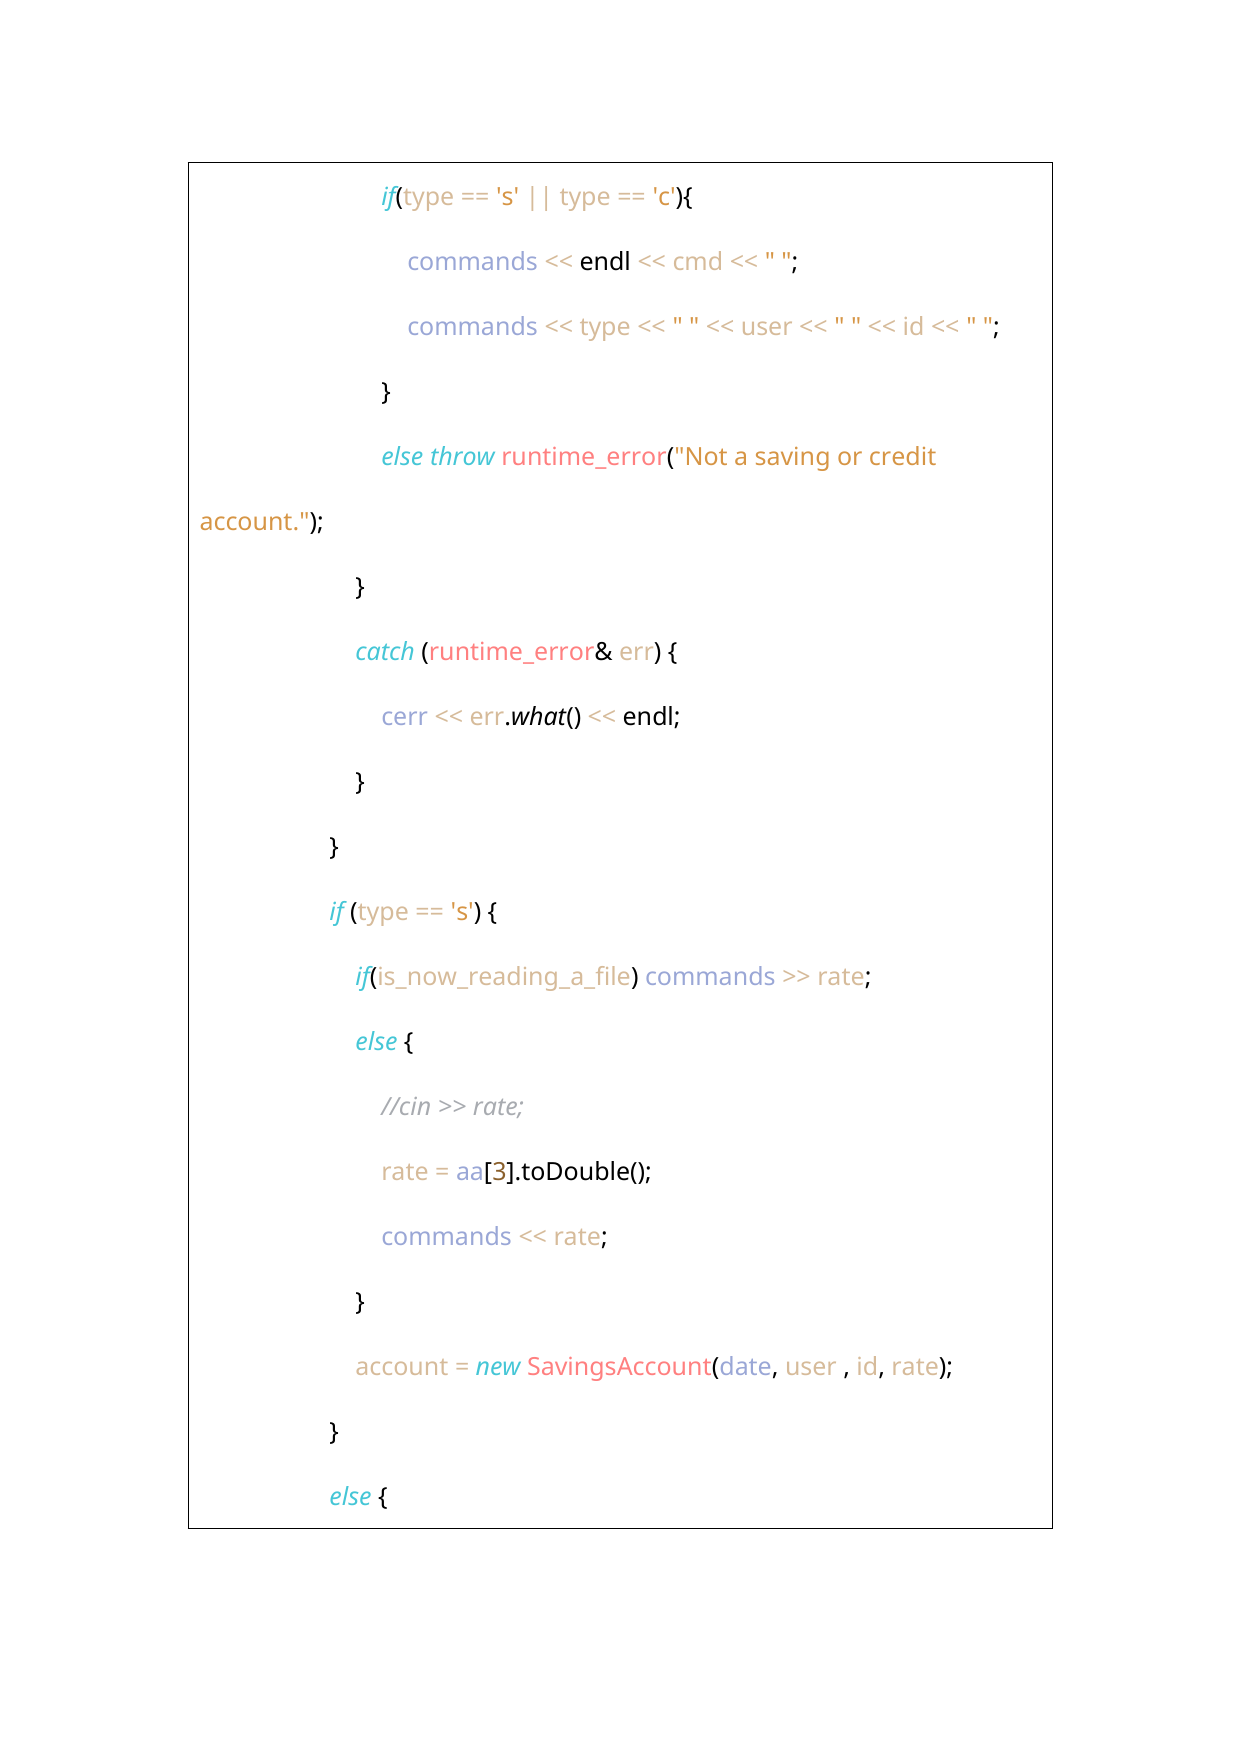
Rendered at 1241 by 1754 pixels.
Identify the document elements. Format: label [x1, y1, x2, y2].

table_header [189, 163, 1052, 1528]
